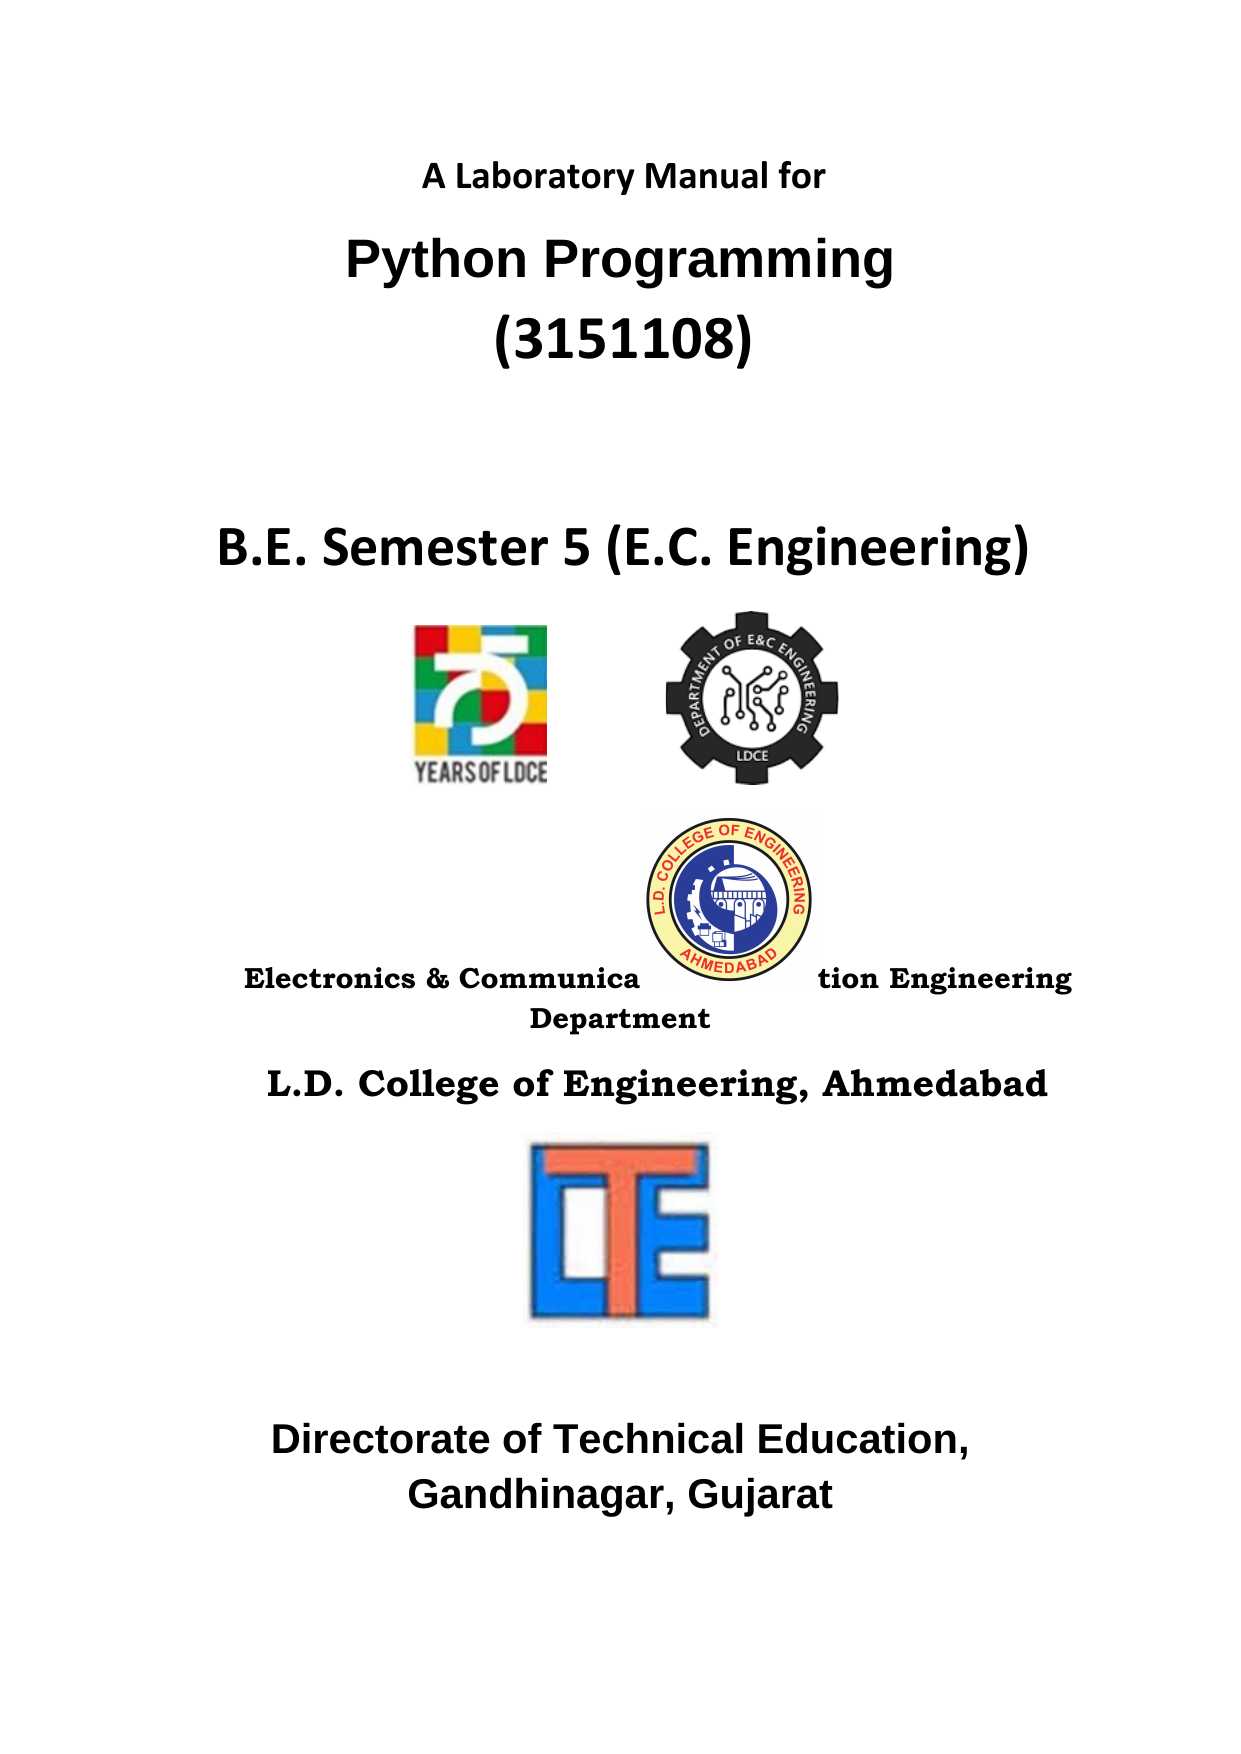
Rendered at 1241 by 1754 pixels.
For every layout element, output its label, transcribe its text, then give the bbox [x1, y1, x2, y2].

text Electronics & Communication Engineering Department [150, 810, 1090, 1035]
text L.D. College of Engineering, Ahmedabad [150, 1061, 1090, 1105]
text Directorate of Technical Education, Gandhinagar, Gujarat [150, 1414, 1090, 1517]
text B.E. Semester 5 (E.C. Engineering) [159, 509, 1088, 580]
picture [640, 810, 818, 989]
text A Laboratory Manual for [159, 150, 1088, 198]
picture [665, 611, 839, 785]
text (3151108) [159, 298, 1088, 374]
picture [409, 625, 547, 785]
picture [522, 1132, 718, 1328]
title Python Programming [150, 226, 1090, 289]
